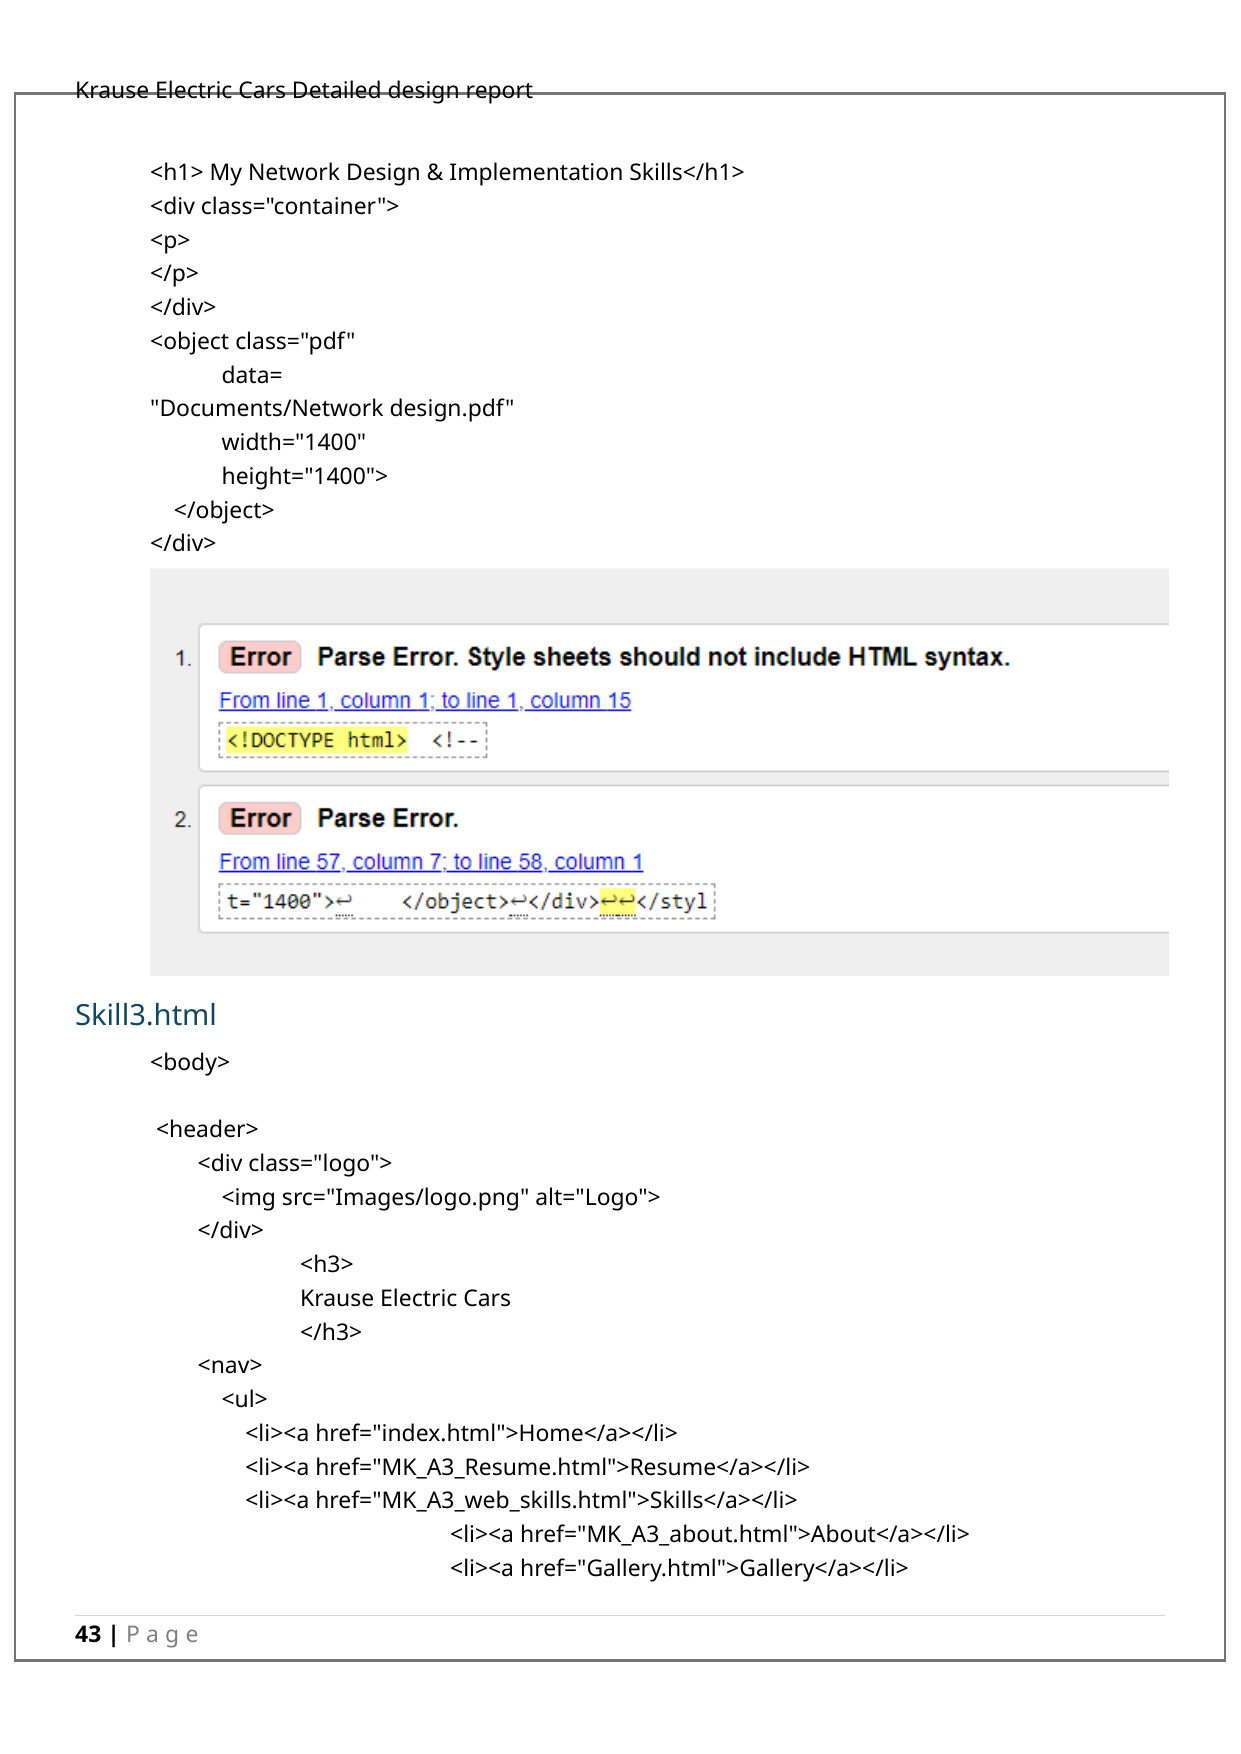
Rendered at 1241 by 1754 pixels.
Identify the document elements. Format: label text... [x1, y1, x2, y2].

list <p> [150, 224, 1165, 255]
list </div> [150, 291, 1165, 322]
list <nav> [150, 1349, 1165, 1381]
list </p> [150, 257, 1165, 289]
list </h3> [150, 1316, 1165, 1347]
list "Documents/Network design.pdf" [150, 392, 1165, 424]
list <div class="container"> [150, 190, 1165, 221]
list </div> [150, 527, 1165, 559]
list <div class="logo"> [150, 1147, 1165, 1178]
list <object class="pdf" [150, 325, 1165, 356]
list </object> [150, 494, 1165, 525]
list <li><a href="Gallery.html">Gallery</a></li> [150, 1552, 1165, 1583]
subtitle Skill3.html [75, 994, 1165, 1034]
list data= [150, 359, 1165, 390]
list Krause Electric Cars [150, 1282, 1165, 1313]
list </div> [150, 1214, 1165, 1246]
list <li><a href="MK_A3_web_skills.html">Skills</a></li> [150, 1484, 1165, 1516]
list <li><a href="MK_A3_Resume.html">Resume</a></li> [150, 1451, 1165, 1482]
list <body> [150, 1046, 1165, 1077]
list <h1> My Network Design & Implementation Skills</h1> [150, 156, 1165, 187]
list <h3> [150, 1248, 1165, 1279]
list <li><a href="index.html">Home</a></li> [150, 1417, 1165, 1448]
list <ul> [150, 1383, 1165, 1414]
list <li><a href="MK_A3_about.html">About</a></li> [150, 1518, 1165, 1549]
list <header> [150, 1113, 1165, 1144]
list <img src="Images/logo.png" alt="Logo"> [150, 1181, 1165, 1212]
list width="1400" [150, 426, 1165, 457]
list height="1400"> [150, 460, 1165, 491]
picture [150, 561, 1169, 976]
